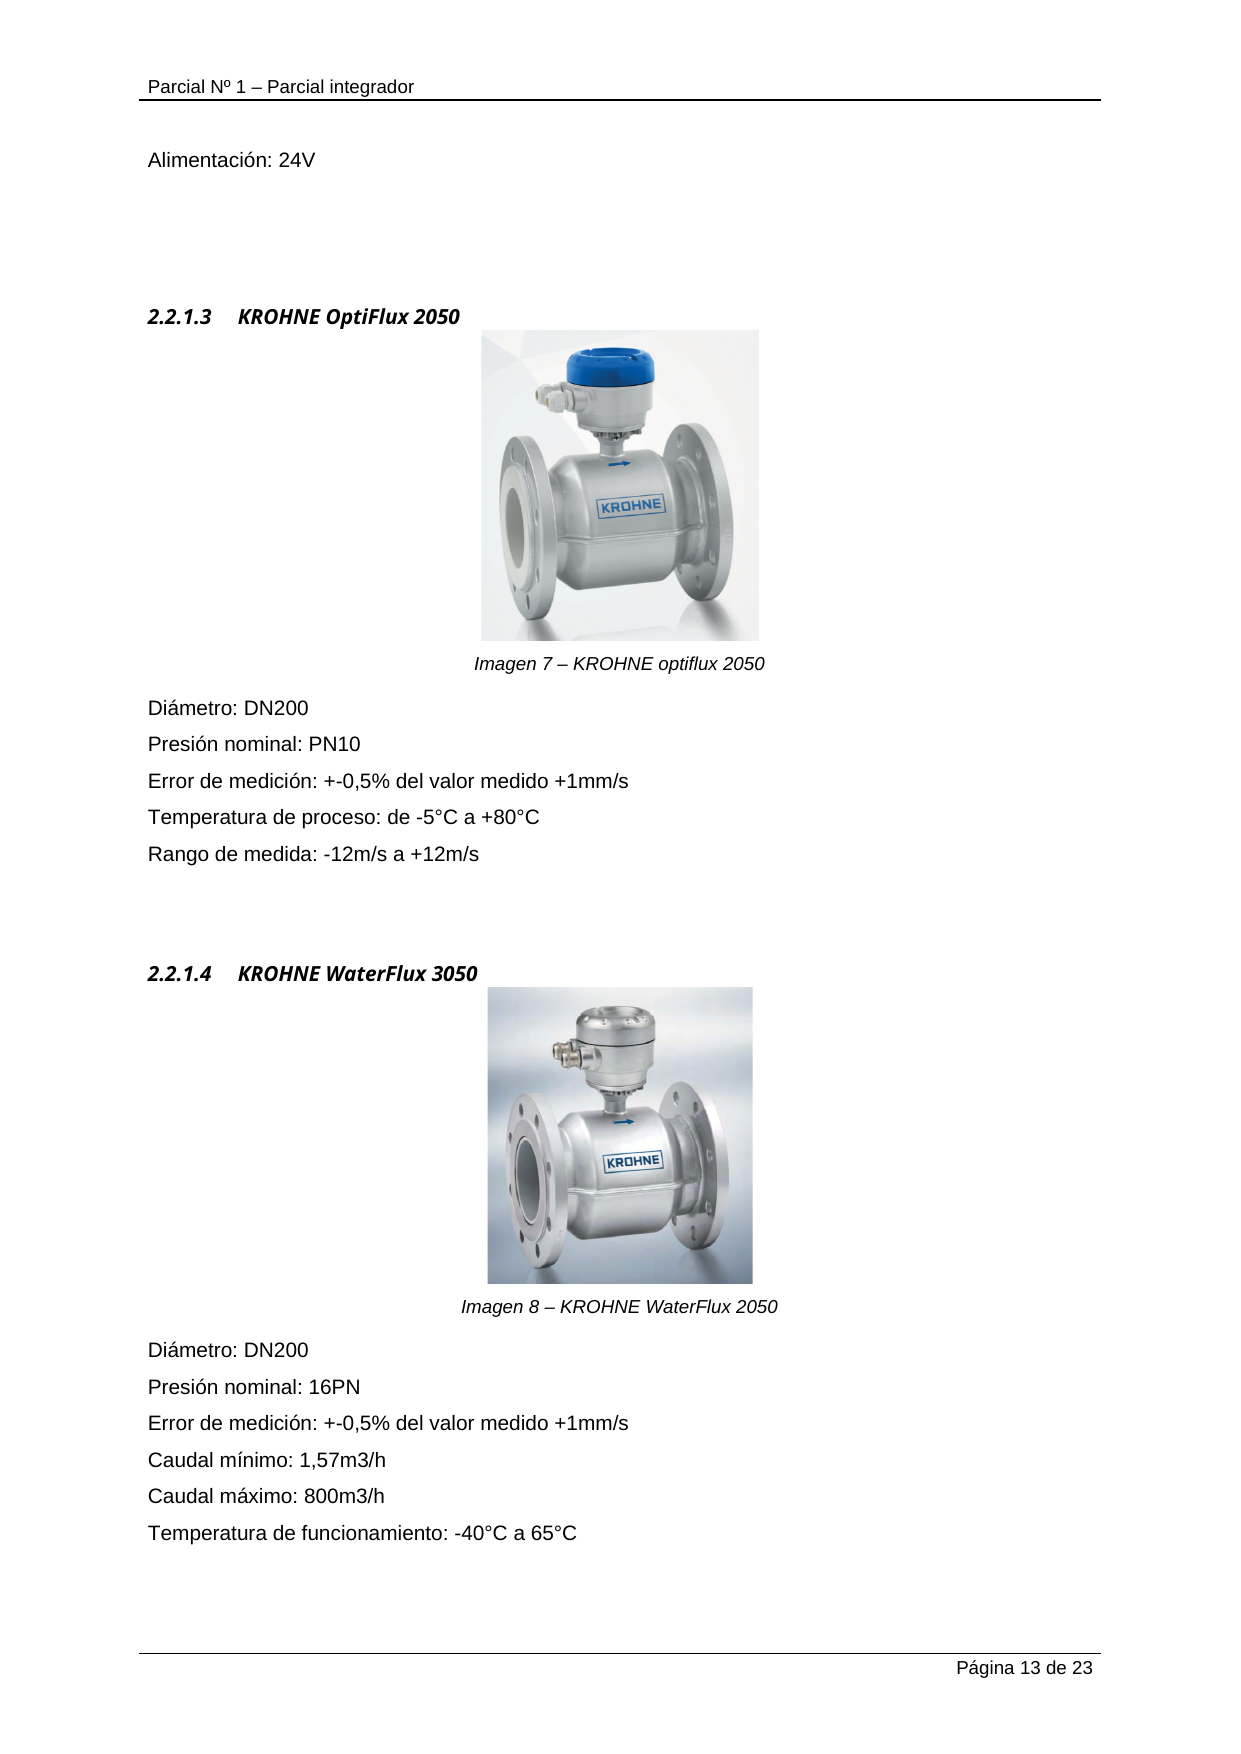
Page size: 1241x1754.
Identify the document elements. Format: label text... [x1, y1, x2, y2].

subtitle KROHNE WaterFlux 3050 [148, 959, 1092, 987]
text Error de medición: +-0,5% del valor medido +1mm/s [148, 768, 1092, 792]
text Presión nominal: PN10 [148, 732, 1092, 756]
picture [481, 330, 759, 641]
text Temperatura de funcionamiento: -40°C a 65°C [148, 1521, 1092, 1544]
text Imagen 8 – KROHNE WaterFlux 2050 [148, 1296, 1092, 1317]
picture [487, 987, 753, 1284]
text Caudal mínimo: 1,57m3/h [148, 1448, 1092, 1472]
text Diámetro: DN200 [148, 696, 1092, 719]
text Diámetro: DN200 [148, 1338, 1092, 1362]
text Error de medición: +-0,5% del valor medido +1mm/s [148, 1411, 1092, 1435]
text Presión nominal: 16PN [148, 1375, 1092, 1399]
text Temperatura de proceso: de -5°C a +80°C [148, 805, 1092, 829]
text Imagen 7 – KROHNE optiflux 2050 [148, 653, 1092, 675]
subtitle KROHNE OptiFlux 2050 [148, 302, 1092, 330]
text Rango de medida: -12m/s a +12m/s [148, 841, 1092, 865]
text Alimentación: 24V [148, 148, 1092, 172]
text Caudal máximo: 800m3/h [148, 1484, 1092, 1508]
